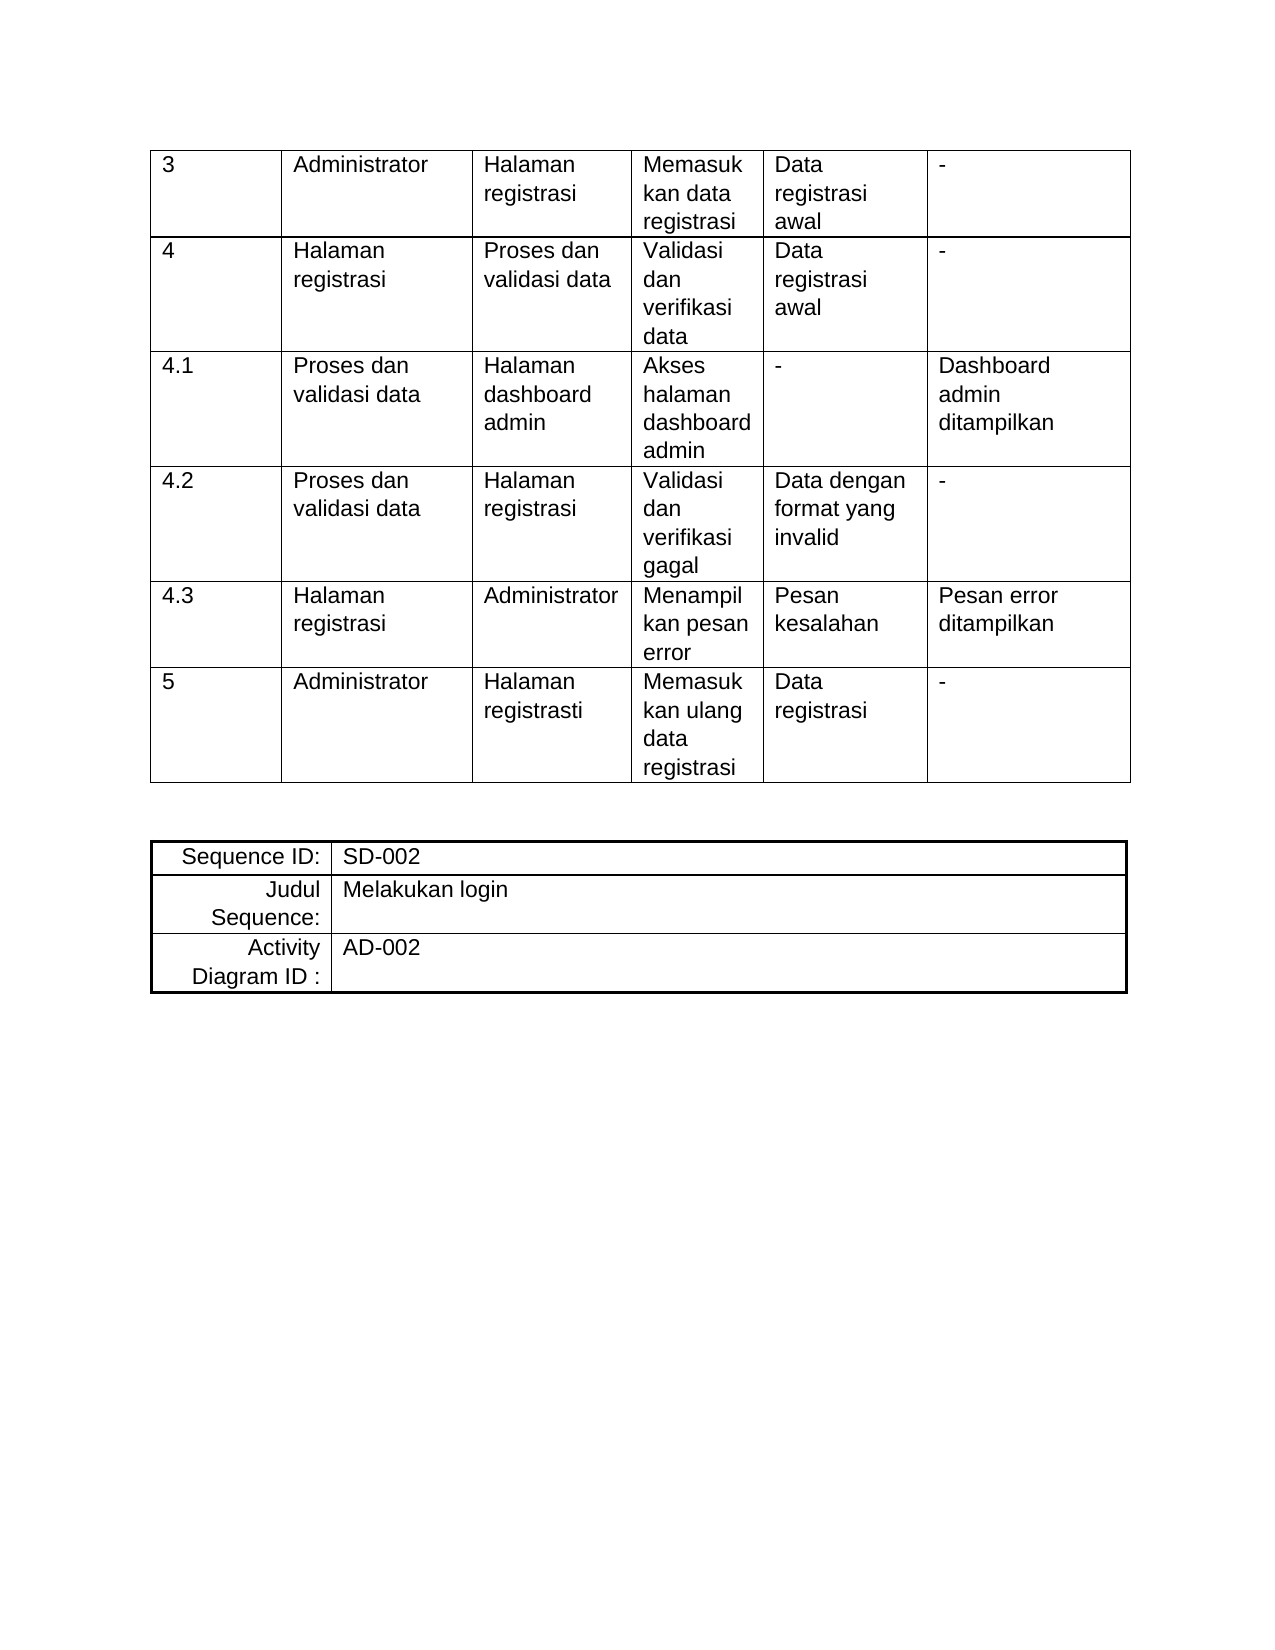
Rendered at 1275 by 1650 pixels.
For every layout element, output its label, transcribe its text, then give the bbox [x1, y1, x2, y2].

table_cell - [928, 467, 1130, 581]
table_cell Akses halaman dashboard admin [632, 352, 763, 466]
table_cell AD-002 [332, 934, 1125, 991]
table_cell Administrator [282, 151, 472, 236]
table_cell Data registrasi awal [764, 151, 927, 236]
table_cell Pesan kesalahan [764, 582, 927, 667]
table_cell Data dengan format yang invalid [764, 467, 927, 581]
table_cell Administrator [282, 668, 472, 782]
table_cell Melakukan login [332, 876, 1125, 933]
table_cell Validasi dan verifikasi data [632, 238, 763, 351]
table_cell Data registrasi [764, 668, 927, 782]
table_cell Proses dan validasi data [282, 467, 472, 581]
table_cell Pesan error ditampilkan [928, 582, 1130, 667]
table_cell Activity Diagram ID : [153, 934, 331, 991]
table_cell 3 [151, 151, 281, 236]
table_cell Memasukkan ulang data registrasi [632, 668, 763, 782]
table_cell - [928, 668, 1130, 782]
table_cell 4.1 [151, 352, 281, 466]
table_cell Proses dan validasi data [473, 238, 631, 351]
table_cell Data registrasi awal [764, 238, 927, 351]
table_cell - [928, 151, 1130, 236]
table_cell 4.3 [151, 582, 281, 667]
table_cell Halaman registrasi [473, 151, 631, 236]
table_cell Halaman registrasi [282, 582, 472, 667]
table_cell Administrator [473, 582, 631, 667]
table_cell 4.2 [151, 467, 281, 581]
table_cell Judul Sequence: [153, 876, 331, 933]
table_header Sequence ID: [153, 843, 331, 874]
table_cell Halaman registrasti [473, 668, 631, 782]
table_cell Proses dan validasi data [282, 352, 472, 466]
table_cell - [764, 352, 927, 466]
table_cell Halaman registrasi [473, 467, 631, 581]
table_header SD-002 [332, 843, 1125, 874]
table_cell Validasi dan verifikasi gagal [632, 467, 763, 581]
table_cell Halaman dashboard admin [473, 352, 631, 466]
table_cell 4 [151, 238, 281, 351]
table_cell Memasukkan data registrasi [632, 151, 763, 236]
table_cell Dashboard admin ditampilkan [928, 352, 1130, 466]
table_cell 5 [151, 668, 281, 782]
table_cell Halaman registrasi [282, 238, 472, 351]
table_cell - [928, 238, 1130, 351]
table_cell Menampilkan pesan error [632, 582, 763, 667]
